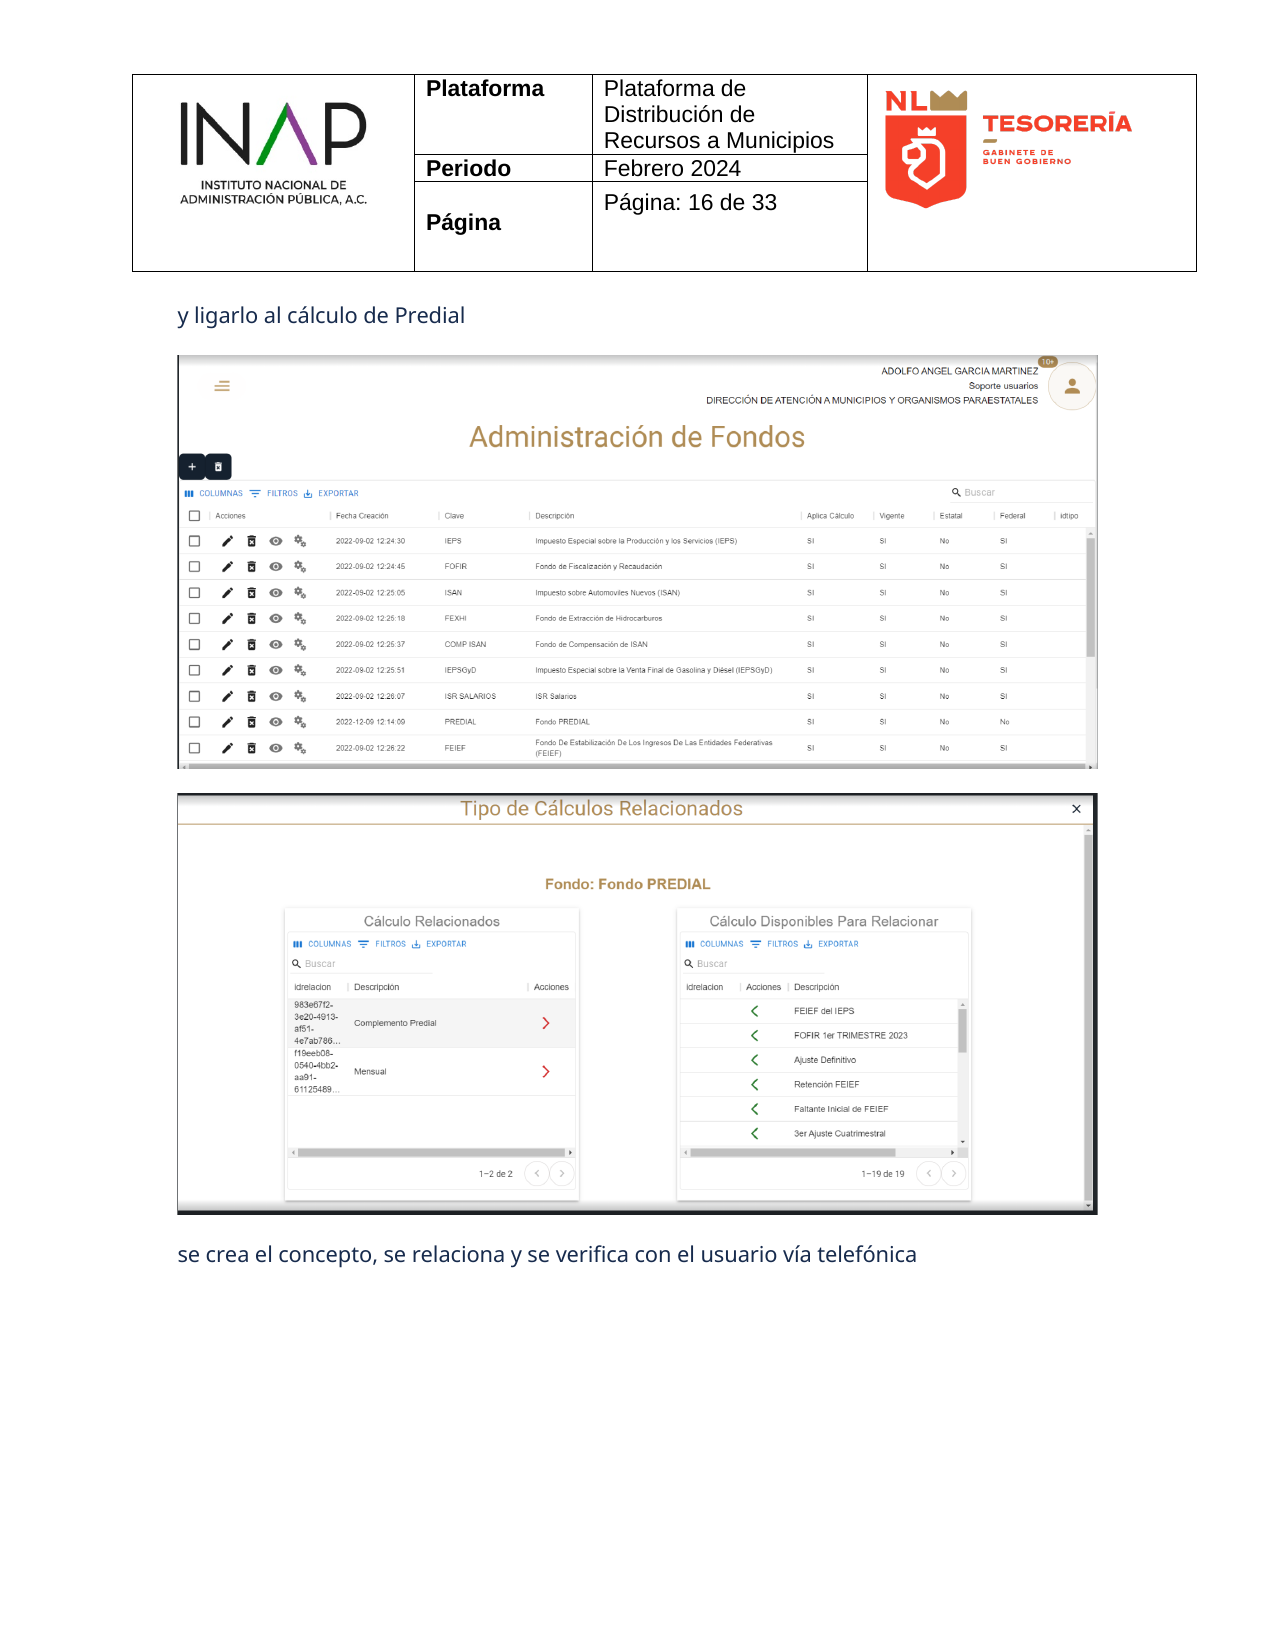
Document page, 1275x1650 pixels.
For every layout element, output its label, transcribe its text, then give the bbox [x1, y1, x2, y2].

picture [177, 355, 1098, 769]
text y ligarlo al cálculo de Predial [177, 300, 1098, 330]
picture [878, 89, 1135, 208]
picture [177, 793, 1098, 1215]
text se crea el concepto, se relaciona y se verifica con el usuario vía telefónica [177, 1239, 1098, 1269]
picture [143, 86, 400, 221]
